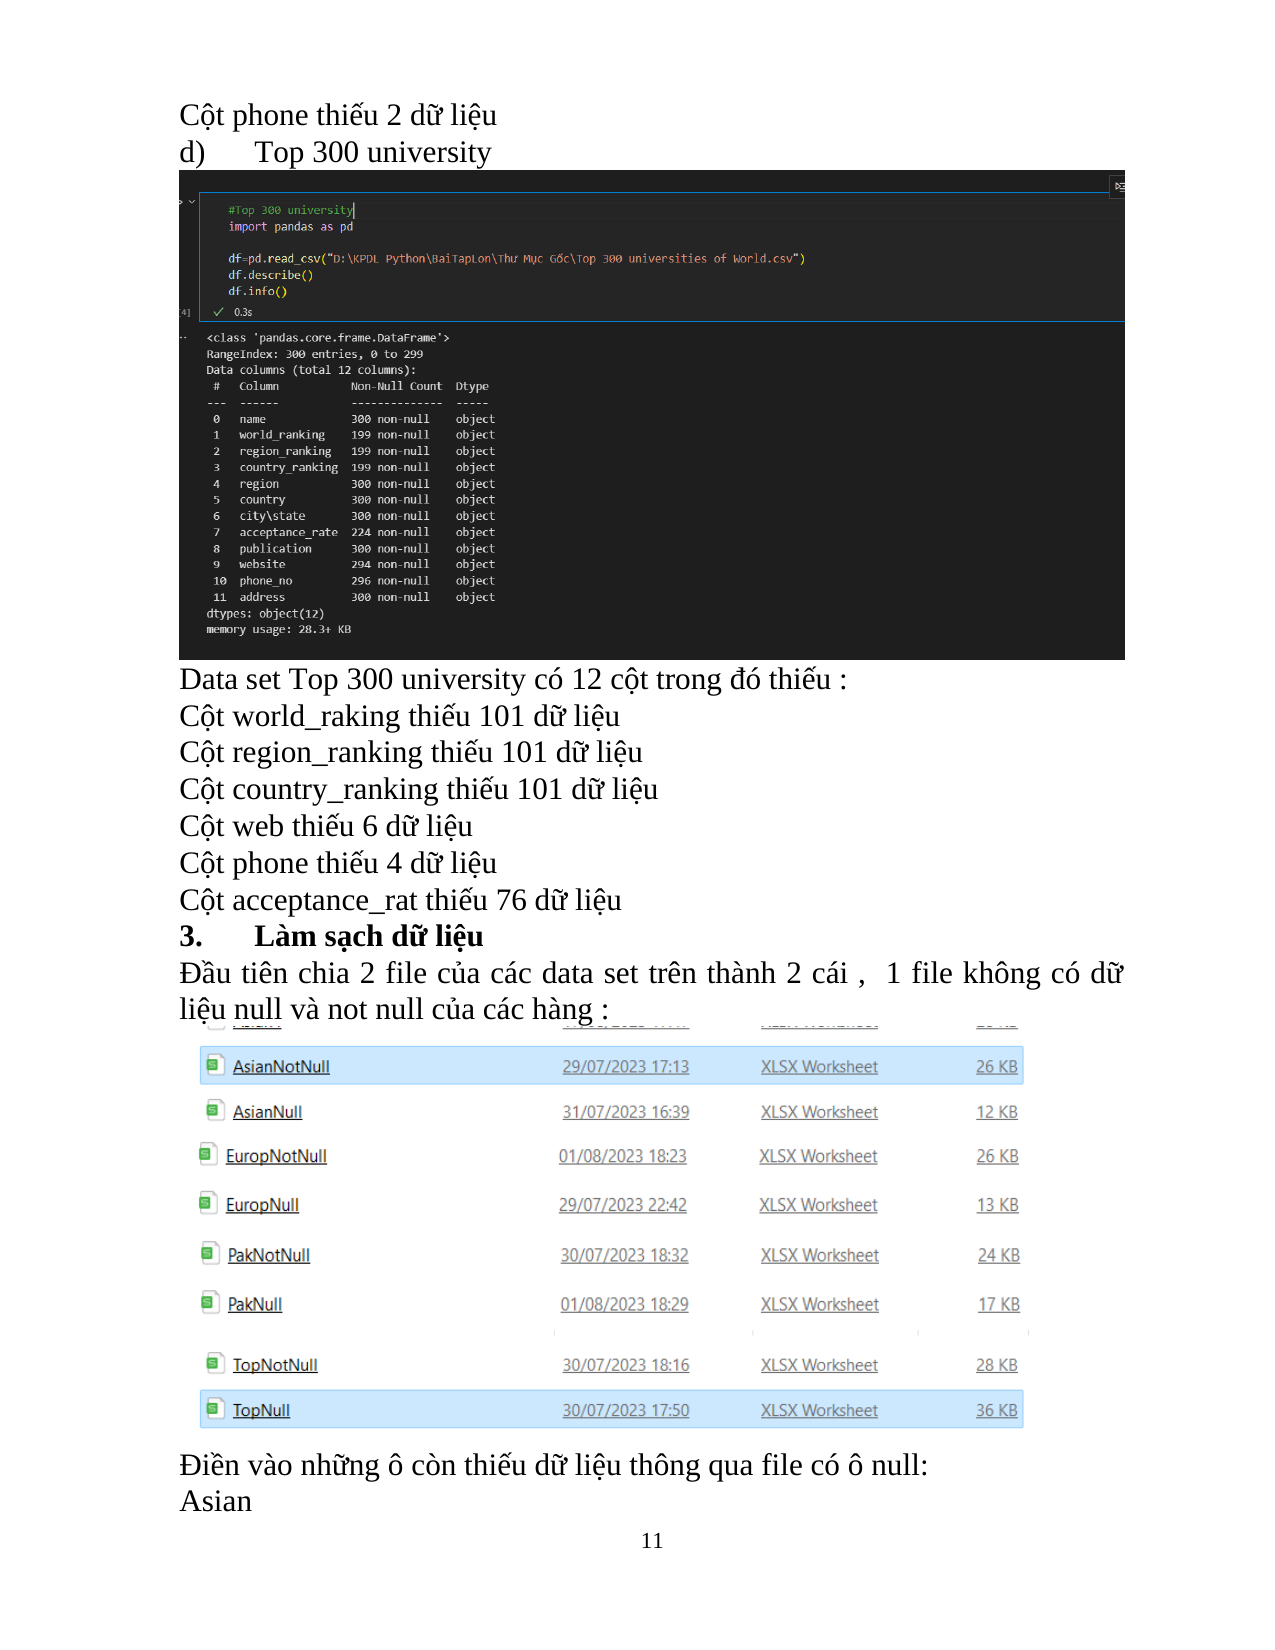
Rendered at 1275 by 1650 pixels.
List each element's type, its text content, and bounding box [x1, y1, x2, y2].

text Đầu tiên chia 2 file của các data set trên thành 2 cái , 1 file không có dữ liệu null và not null của các hàng : [179, 954, 1125, 1026]
picture [179, 170, 1125, 660]
text Cột phone thiếu 4 dữ liệu [179, 844, 1125, 880]
list Làm sạch dữ liệu [179, 917, 1125, 953]
text Cột region_ranking thiếu 101 dữ liệu [179, 734, 1125, 769]
text Cột country_ranking thiếu 101 dữ liệu [179, 770, 1125, 806]
picture [179, 1026, 1124, 1446]
text Cột phone thiếu 2 dữ liệu [179, 97, 1125, 132]
text Điền vào những ô còn thiếu dữ liệu thông qua file có ô null: [179, 1446, 1125, 1482]
text Cột acceptance_rat thiếu 76 dữ liệu [179, 881, 1125, 917]
text Asian [179, 1482, 1125, 1518]
text Cột world_raking thiếu 101 dữ liệu [179, 697, 1125, 733]
list Top 300 university [179, 133, 1125, 169]
text Data set Top 300 university có 12 cột trong đó thiếu : [179, 660, 1125, 696]
text Cột web thiếu 6 dữ liệu [179, 807, 1125, 843]
